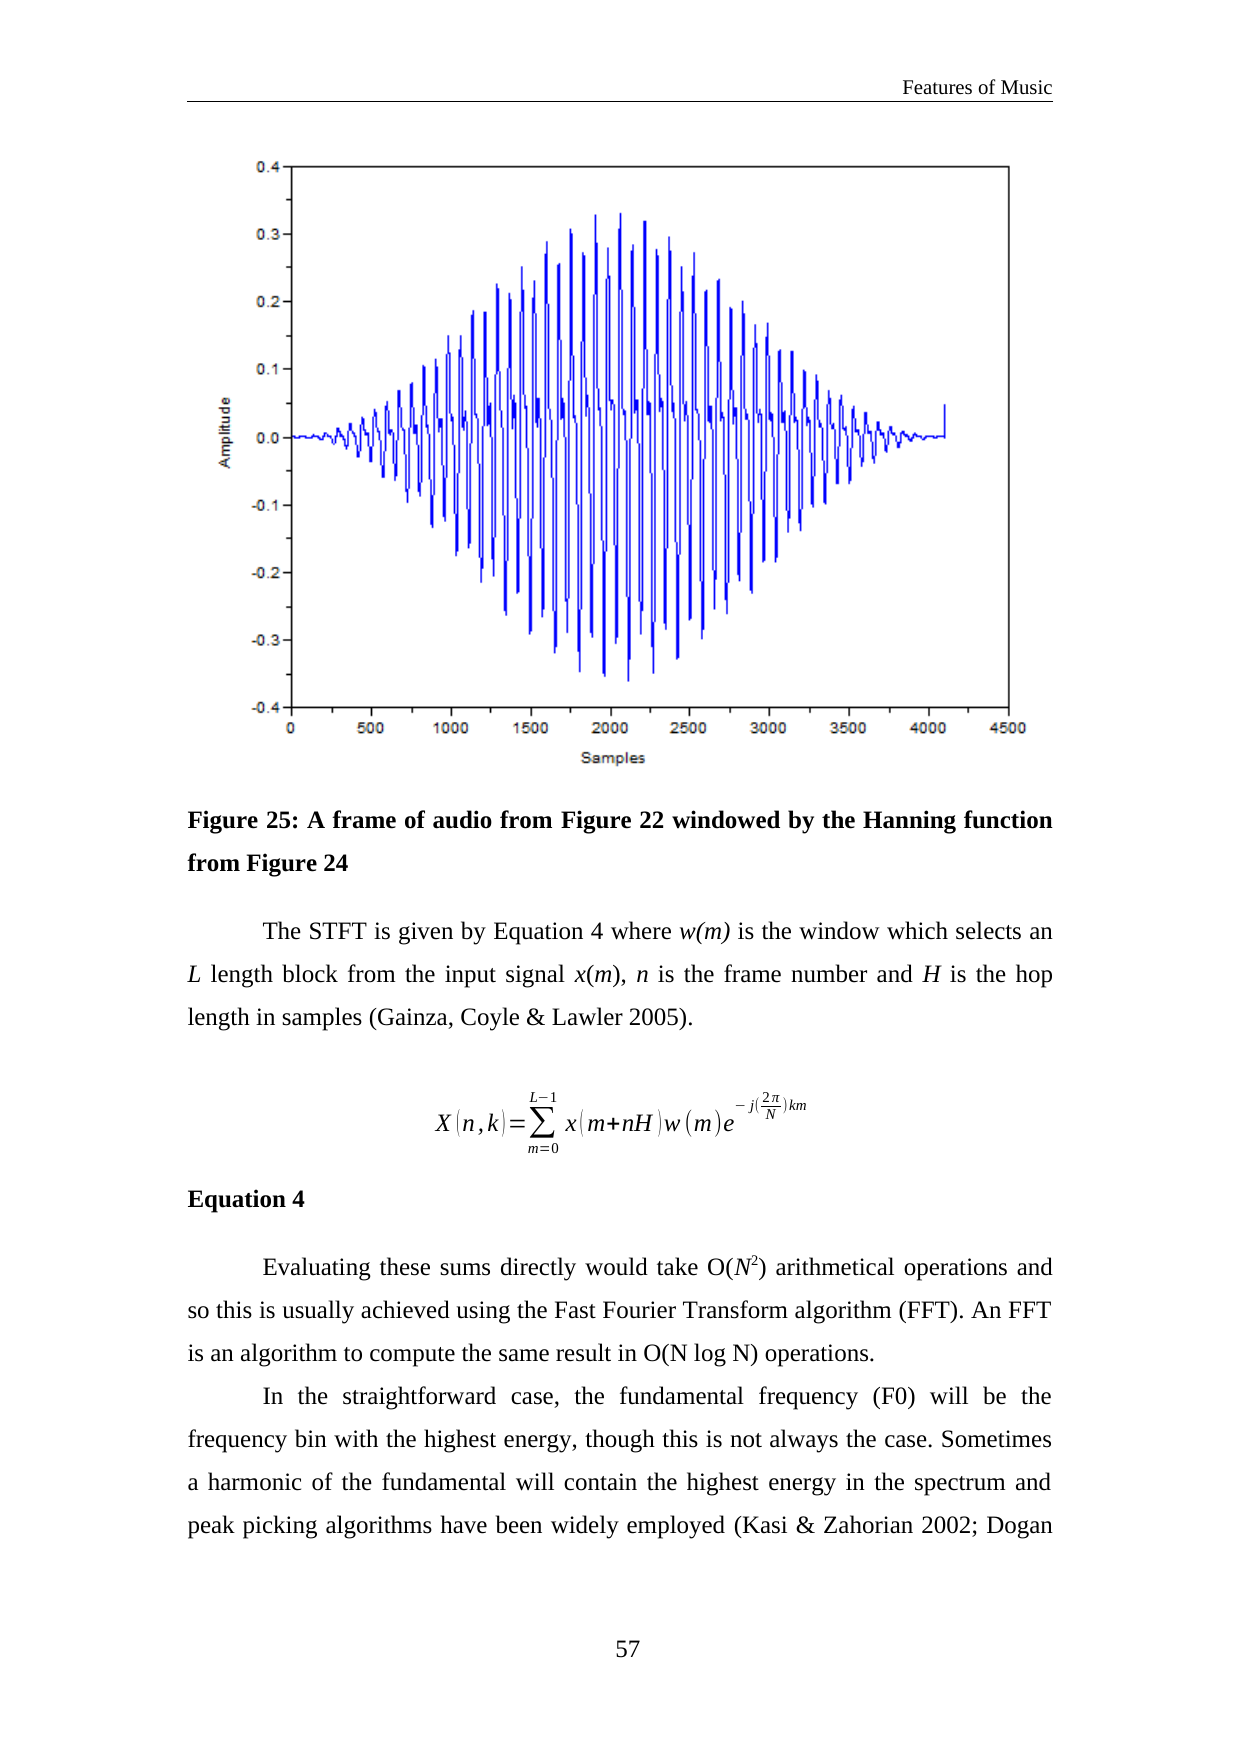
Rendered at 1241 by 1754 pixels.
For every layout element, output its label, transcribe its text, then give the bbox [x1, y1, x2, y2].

picture [205, 150, 1035, 779]
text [187, 1381, 1053, 1539]
text Evaluating these sums directly would take O(N2) arithmetical operations and so this is usually achieved using the Fast Fourier Transform algorithm (FFT). An FFT is an algorithm to compute the same result in O(N log N) operations. [187, 1252, 1053, 1367]
text The STFT is given by Equation 4 where w(m) is the window which selects an L length block from the input signal x(m), n is the frame number and H is the hop length in samples . [187, 916, 1053, 1031]
